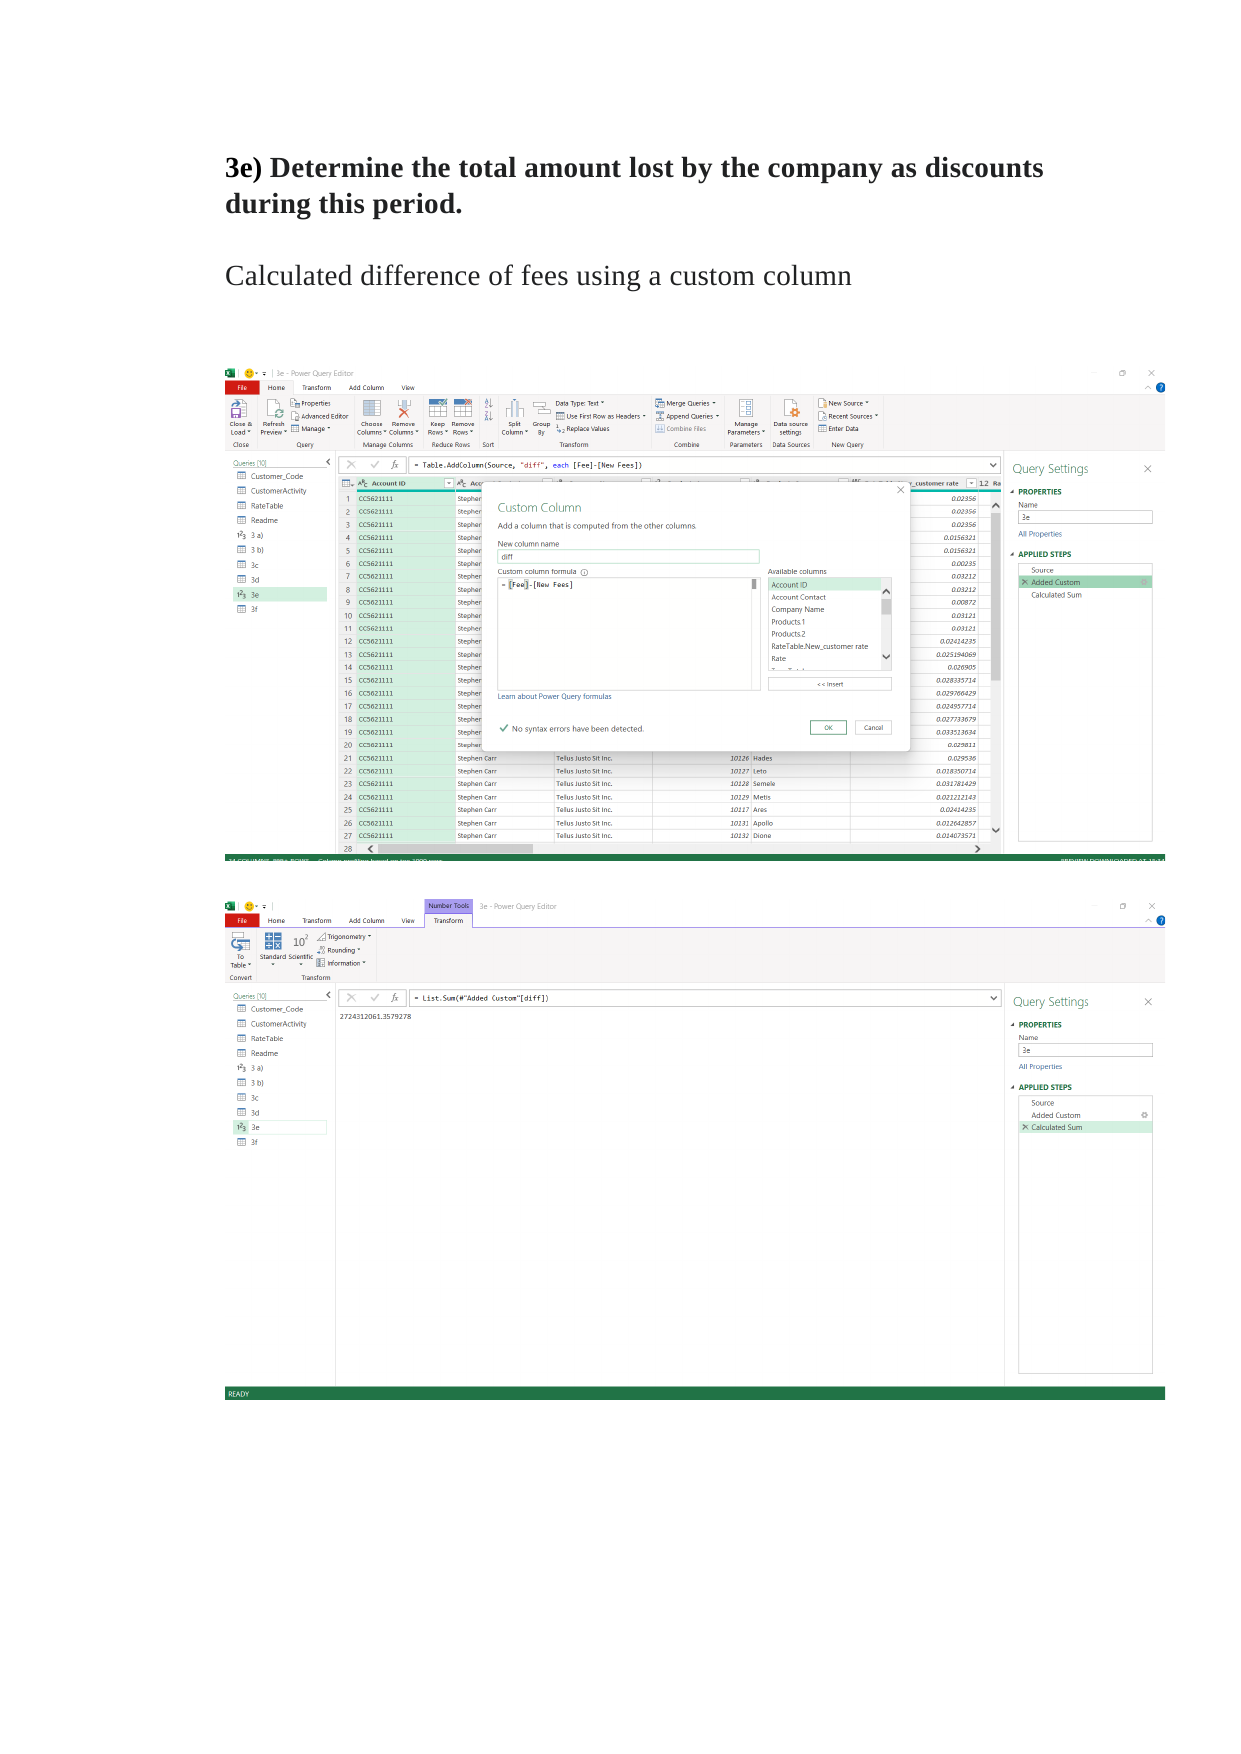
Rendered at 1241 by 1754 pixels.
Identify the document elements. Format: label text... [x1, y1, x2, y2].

list Calculated difference of fees using a custom column [225, 258, 1090, 292]
picture [225, 899, 1166, 1400]
list 3e) Determine the total amount lost by the company as discounts during this period. [225, 150, 1090, 220]
picture [225, 366, 1166, 861]
